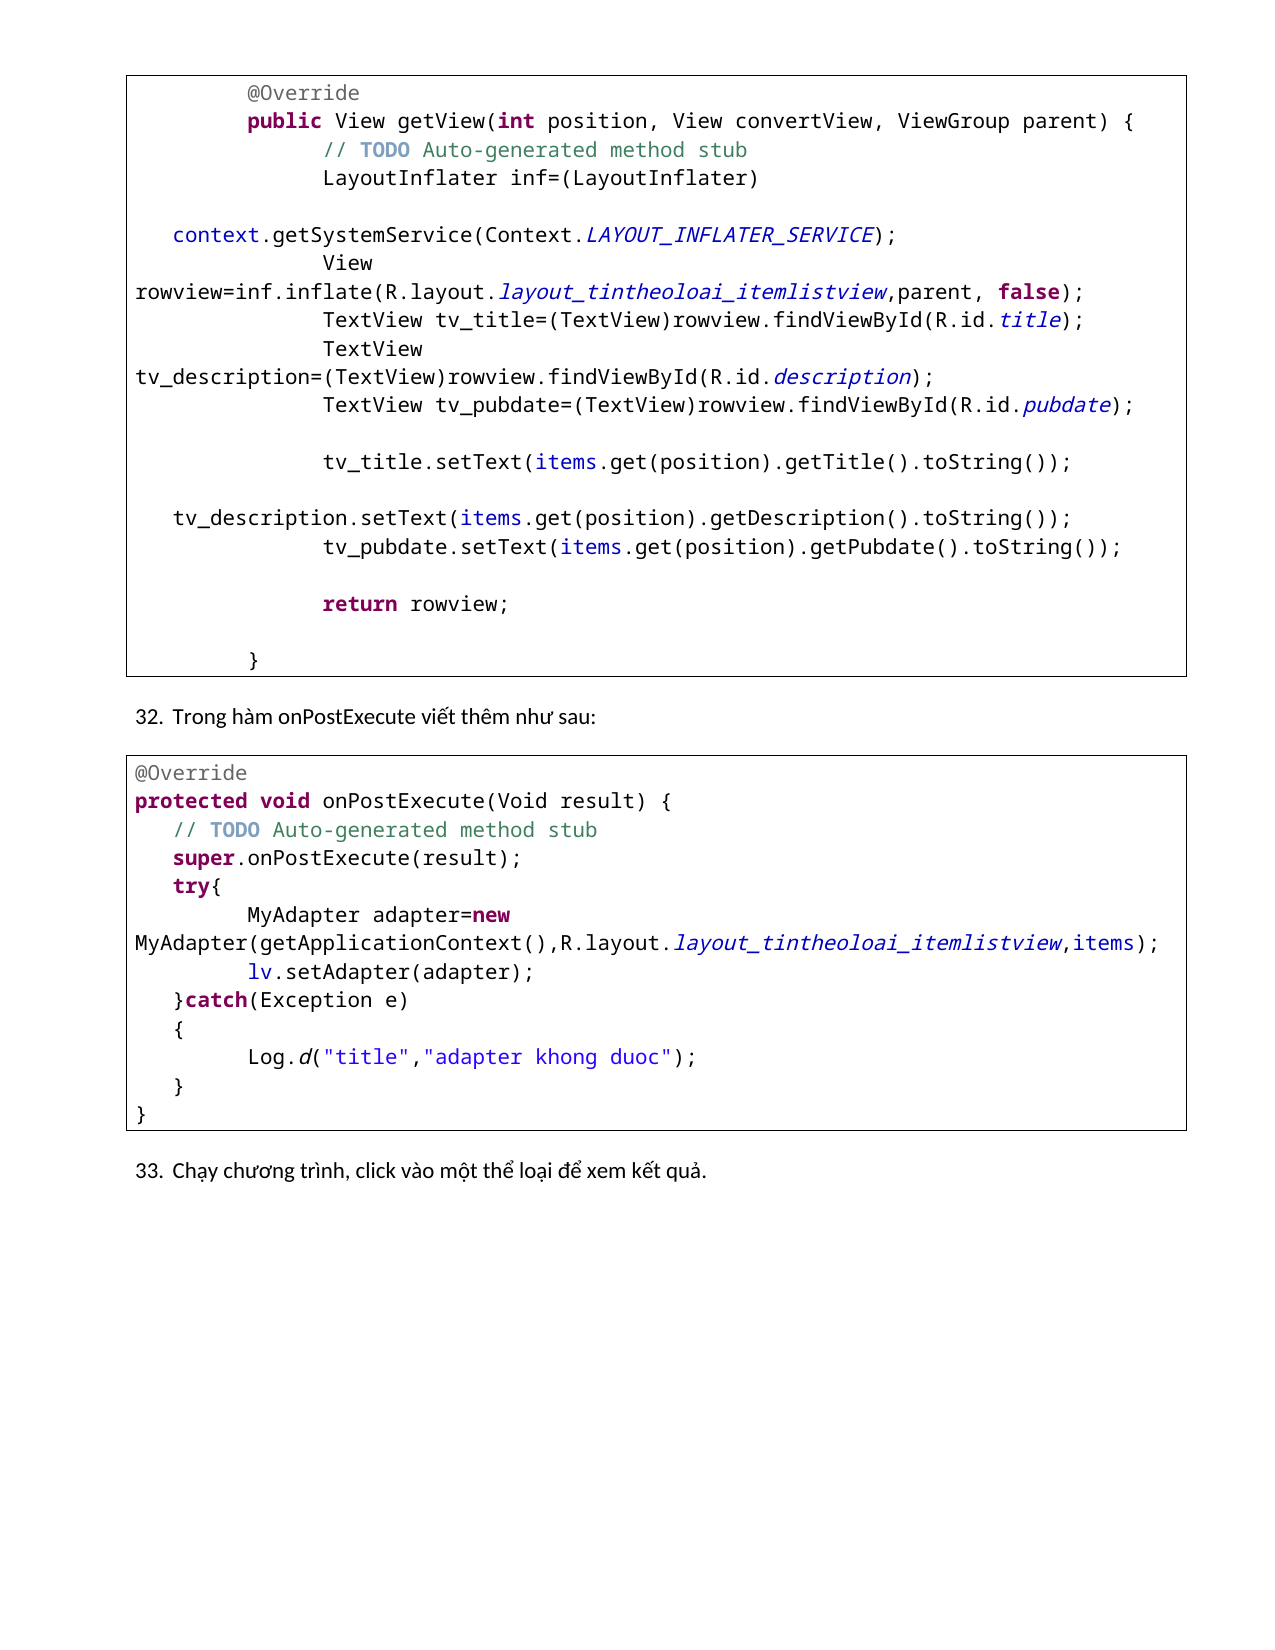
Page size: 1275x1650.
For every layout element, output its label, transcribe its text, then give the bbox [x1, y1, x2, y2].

text tv_pubdate.setText(items.get(position).getPubdate().toString()); [127, 529, 1186, 560]
text TextView tv_title=(TextView)rowview.findViewById(R.id.title); [127, 302, 1186, 331]
text context.getSystemService(Context.LAYOUT_INFLATER_SERVICE); [127, 189, 1186, 245]
text TextView tv_pubdate=(TextView)rowview.findViewById(R.id.pubdate); [127, 387, 1186, 419]
text lv.setAdapter(adapter); [127, 954, 1186, 982]
text super.onPostExecute(result); [127, 840, 1186, 868]
text } [127, 1096, 1186, 1130]
text tv_title.setText(items.get(position).getTitle().toString()); [127, 444, 1186, 472]
text LayoutInflater inf=(LayoutInflater) [127, 160, 1186, 189]
text return rowview; [127, 586, 1186, 617]
text Log.d("title","adapter khong duoc"); [127, 1039, 1186, 1068]
list Chạy chương trình, click vào một thể loại để xem kết quả. [135, 1156, 1177, 1184]
text @Override [127, 76, 1186, 103]
text TextView tv_description=(TextView)rowview.findViewById(R.id.description); [127, 331, 1186, 387]
text { [127, 1011, 1186, 1039]
text public View getView(int position, View convertView, ViewGroup parent) { [127, 103, 1186, 132]
text // TODO Auto-generated method stub [127, 812, 1186, 840]
text } [127, 642, 1186, 676]
text // TODO Auto-generated method stub [127, 132, 1186, 160]
text try{ [127, 868, 1186, 897]
text }catch(Exception e) [127, 982, 1186, 1011]
text MyAdapter adapter=new MyAdapter(getApplicationContext(),R.layout.layout_tintheoloai_itemlistview,items); [127, 897, 1186, 954]
text protected void onPostExecute(Void result) { [127, 783, 1186, 812]
text @Override [127, 756, 1186, 783]
list Trong hàm onPostExecute viết thêm như sau: [135, 702, 1177, 730]
text } [127, 1068, 1186, 1096]
text tv_description.setText(items.get(position).getDescription().toString()); [127, 472, 1186, 529]
text View rowview=inf.inflate(R.layout.layout_tintheoloai_itemlistview,parent, false); [127, 245, 1186, 302]
